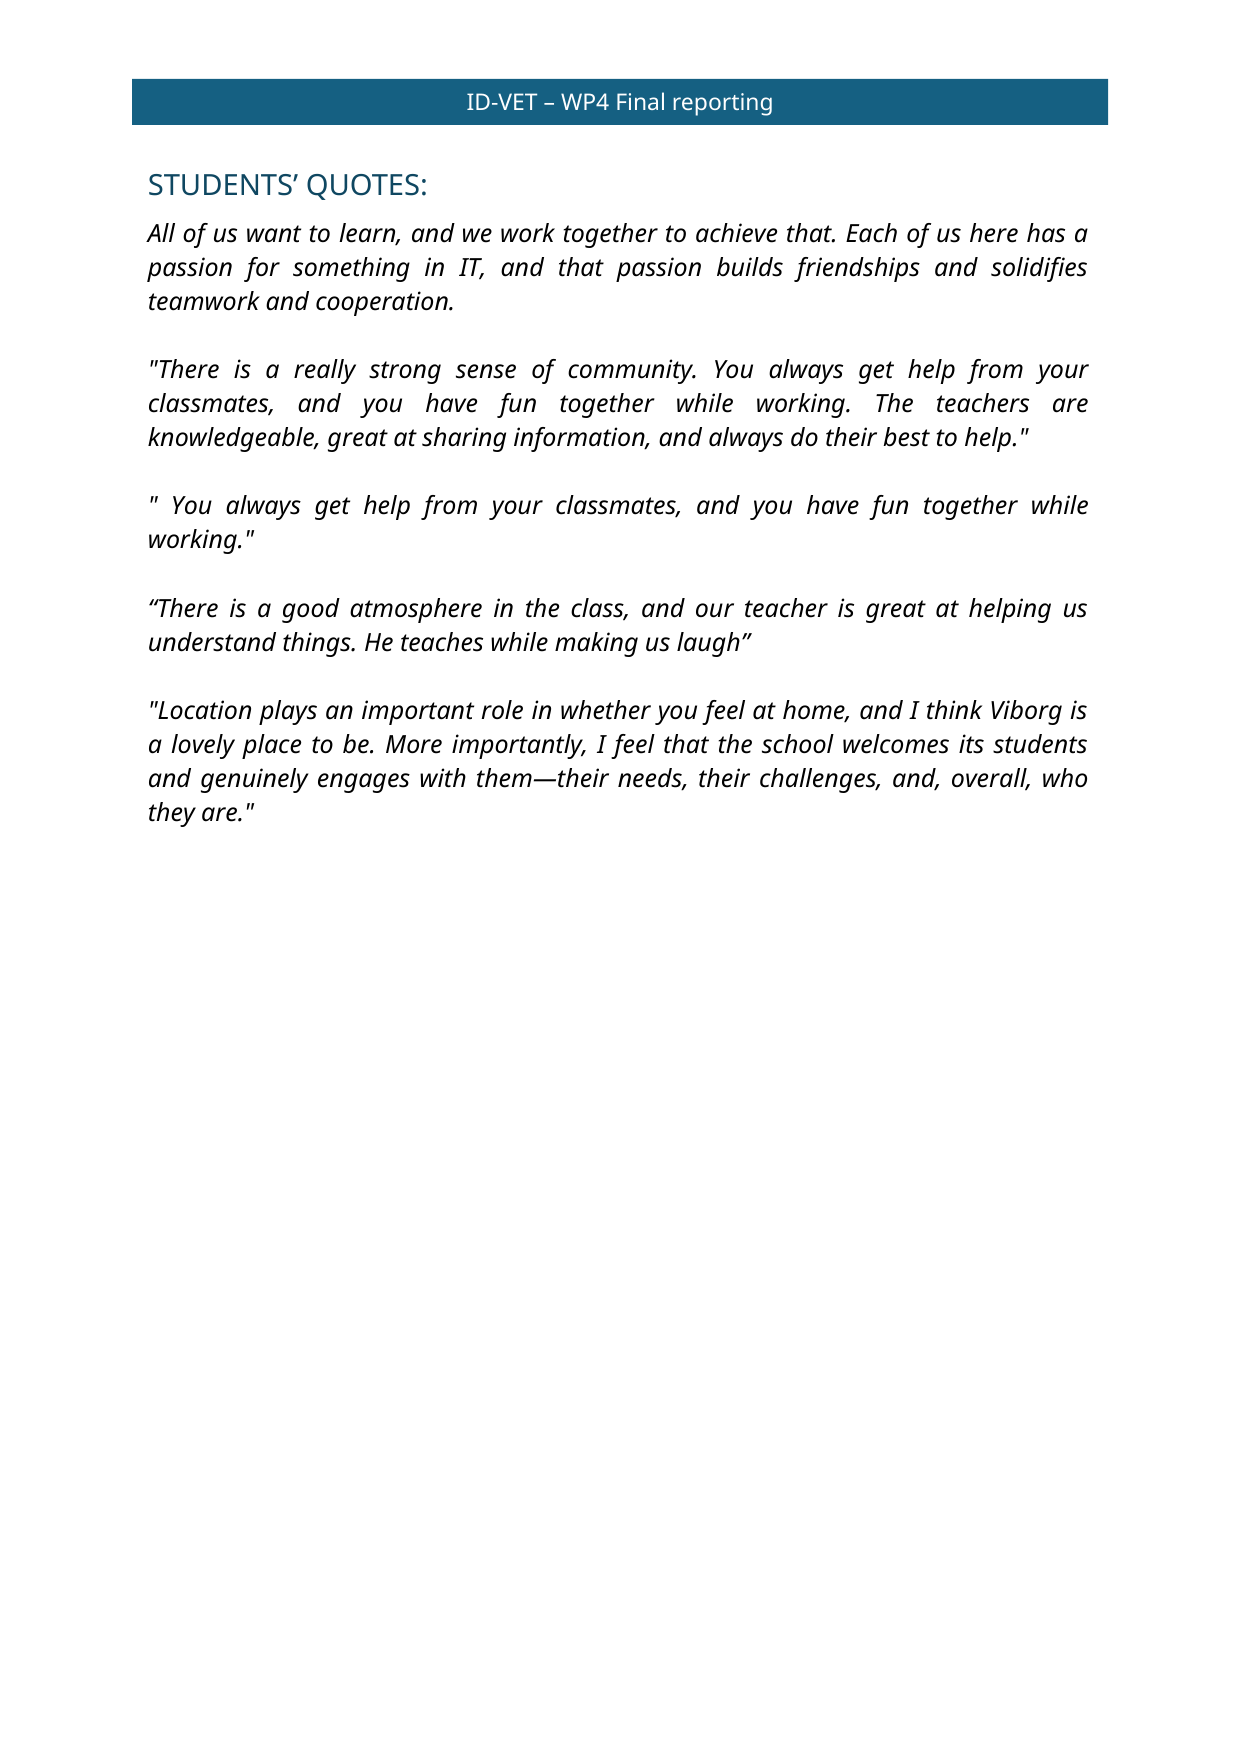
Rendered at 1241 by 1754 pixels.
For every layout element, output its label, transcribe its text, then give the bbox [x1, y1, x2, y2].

text “There is a good atmosphere in the class, and our teacher is great at helping us understand things. He teaches while making us laugh” [148, 590, 1092, 658]
subtitle STUDENTS’ QUOTES: [148, 164, 1092, 204]
text "Location plays an important role in whether you feel at home, and I think Viborg is a lovely place to be. More importantly, I feel that the school welcomes its students and genuinely engages with them—their needs, their challenges, and, overall, who they are." [148, 692, 1092, 829]
text All of us want to learn, and we work together to achieve that. Each of us here has a passion for something in IT, and that passion builds friendships and solidifies teamwork and cooperation. [148, 216, 1092, 318]
text " You always get help from your classmates, and you have fun together while working." [148, 488, 1092, 556]
text "There is a really strong sense of community. You always get help from your classmates, and you have fun together while working. The teachers are knowledgeable, great at sharing information, and always do their best to help." [148, 352, 1092, 454]
